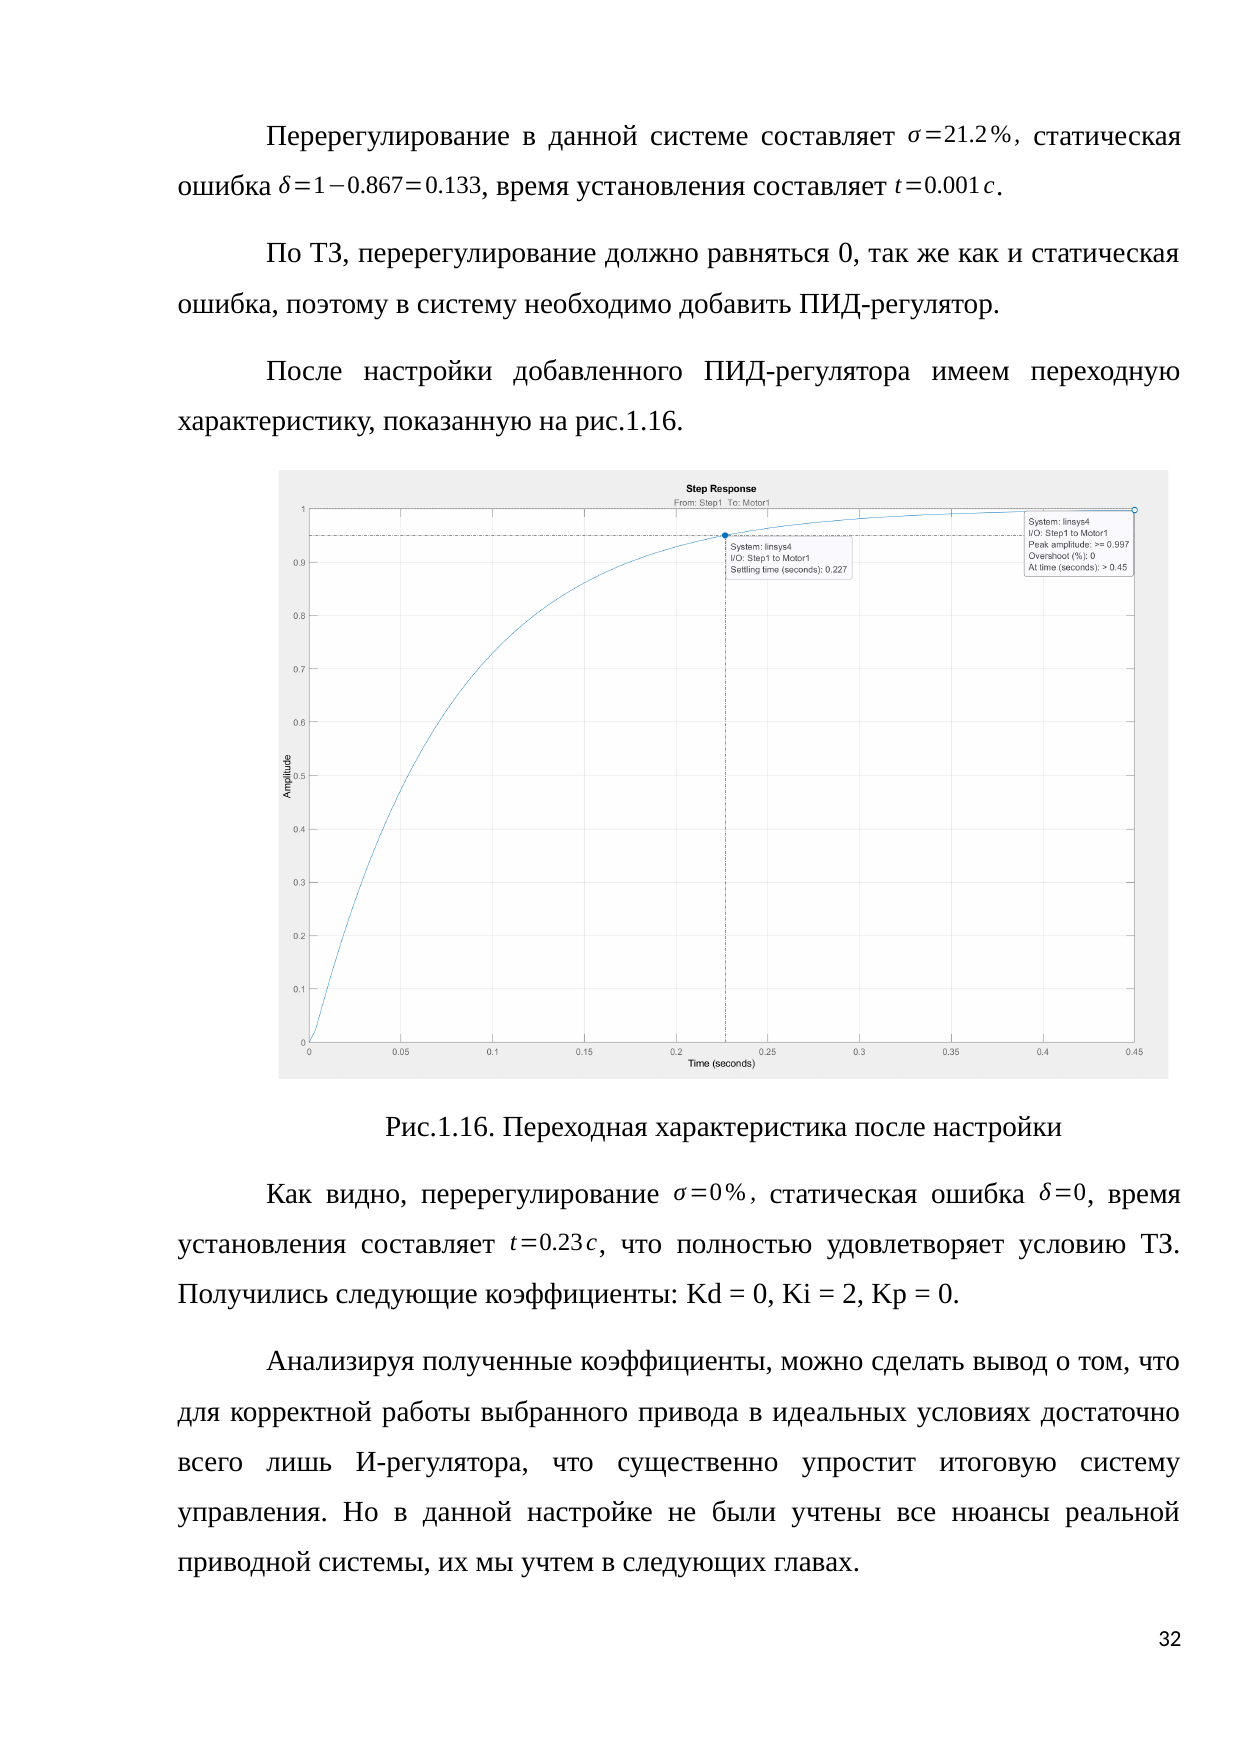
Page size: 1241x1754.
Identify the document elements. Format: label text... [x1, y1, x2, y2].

picture [278, 470, 1169, 1079]
text После настройки добавленного ПИД-регулятора имеем переходную характеристику, показанную на рис.1.16. [177, 353, 1181, 437]
text По ТЗ, перерегулирование должно равняться 0, так же как и статическая ошибка, поэтому в систему необходимо добавить ПИД-регулятор. [177, 235, 1181, 319]
text Перерегулирование в данной системе составляет статическая ошибка , время установления составляет . [177, 118, 1181, 202]
text Рис.1.16. Переходная характеристика после настройки [177, 1109, 1181, 1142]
text Анализируя полученные коэффициенты, можно сделать вывод о том, что для корректной работы выбранного привода в идеальных условиях достаточно всего лишь И-регулятора, что существенно упростит итоговую систему управления. Но в данной настройке не были учтены все нюансы реальной приводной системы, их мы учтем в следующих главах. [177, 1343, 1181, 1578]
text Как видно, перерегулирование статическая ошибка , время установления составляет , что полностью удовлетворяет условию ТЗ. Получились следующие коэффициенты: Kd = 0, Ki = 2, Kp = 0. [177, 1176, 1181, 1310]
